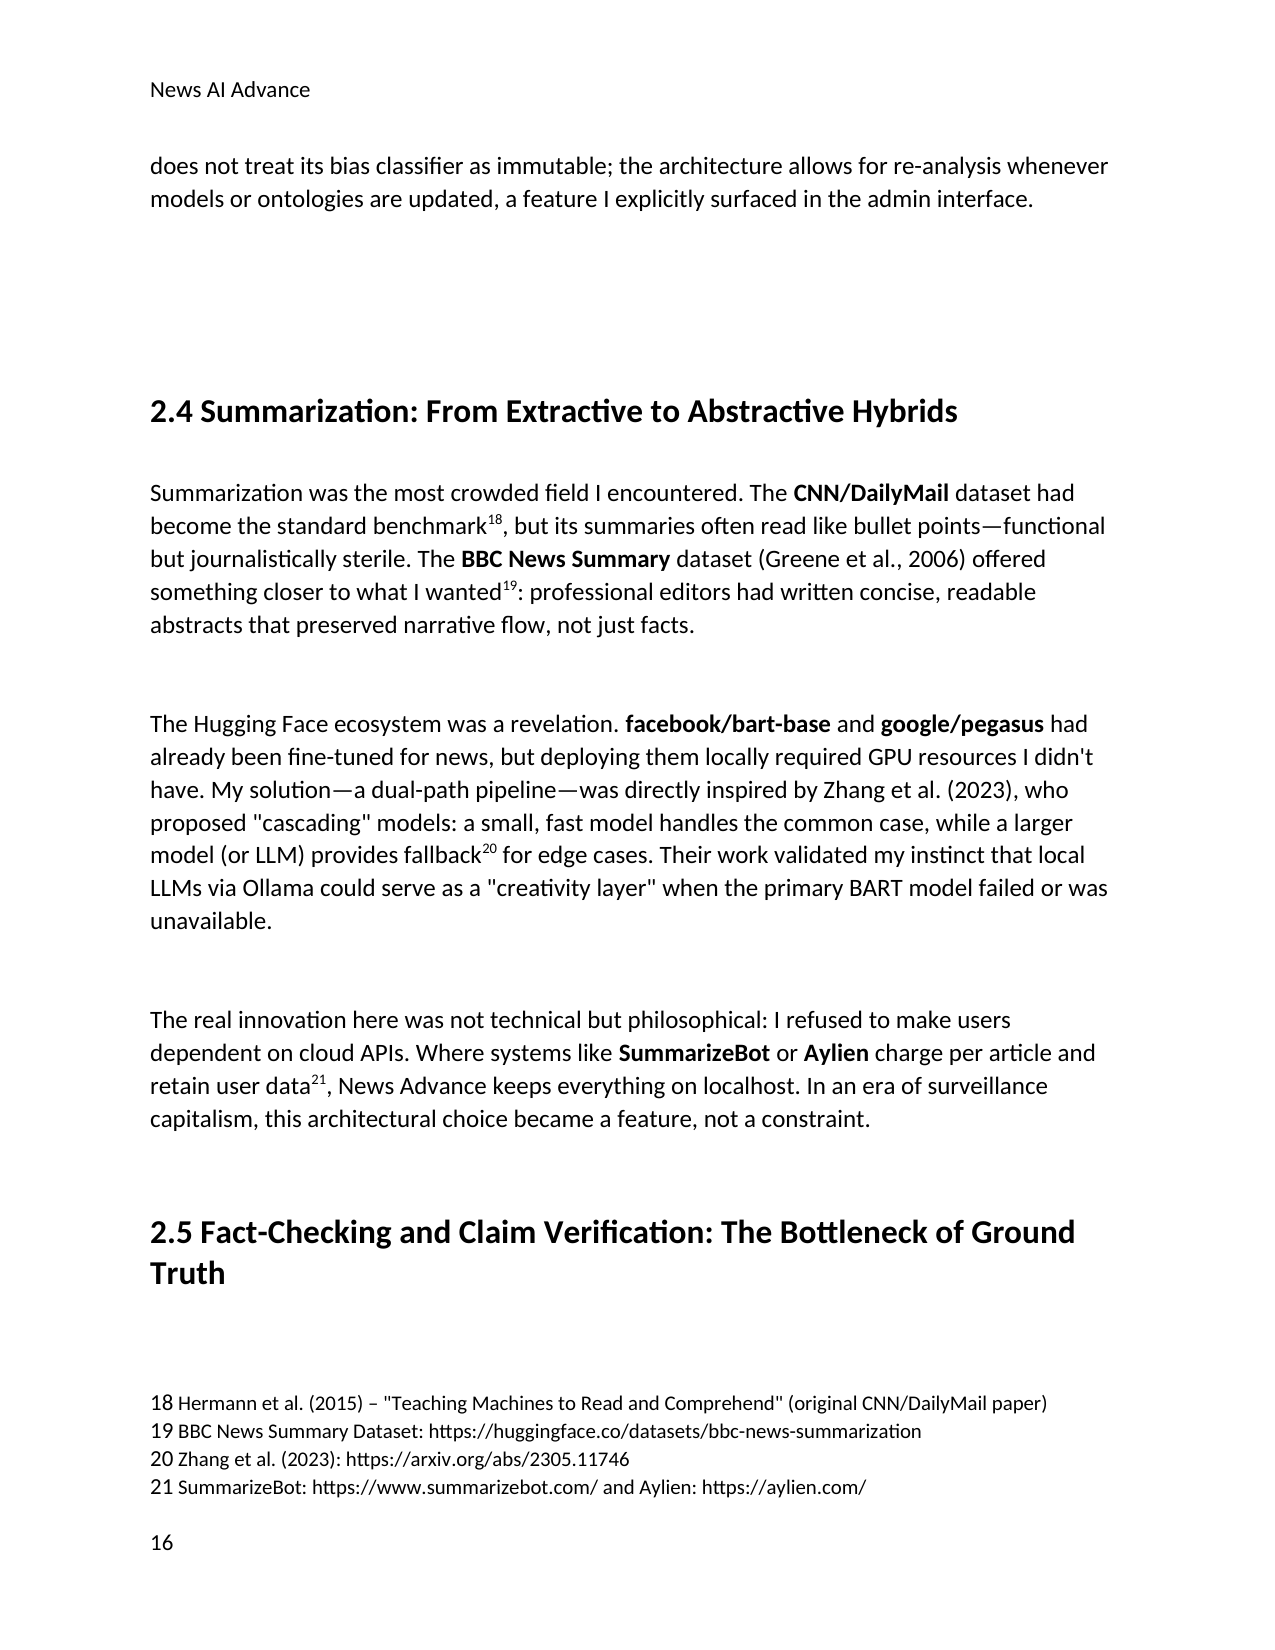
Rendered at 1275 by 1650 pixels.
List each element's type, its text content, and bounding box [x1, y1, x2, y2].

text The Hugging Face ecosystem was a revelation. facebook/bart-base and google/pegasus had already been fine-tuned for news, but deploying them locally required GPU resources I didn't have. My solution—a dual-path pipeline—was directly inspired by Zhang et al. (2023), who proposed "cascading" models: a small, fast model handles the common case, while a larger model (or LLM) provides fallback for edge cases. Their work validated my instinct that local LLMs via Ollama could serve as a "creativity layer" when the primary BART model failed or was unavailable. [150, 708, 1125, 936]
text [150, 150, 1125, 213]
subtitle 2.4 Summarization: From Extractive to Abstractive Hybrids [150, 389, 1125, 430]
text The real innovation here was not technical but philosophical: I refused to make users dependent on cloud APIs. Where systems like SummarizeBot or Aylien charge per article and retain user data, News Advance keeps everything on localhost. In an era of surveillance capitalism, this architectural choice became a feature, not a constraint. [150, 1005, 1125, 1134]
text Summarization was the most crowded field I encountered. The CNN/DailyMail dataset had become the standard benchmark, but its summaries often read like bullet points—functional but journalistically sterile. The BBC News Summary dataset (Greene et al., 2006) offered something closer to what I wanted: professional editors had written concise, readable abstracts that preserved narrative flow, not just facts. [150, 477, 1125, 639]
subtitle 2.5 Fact-Checking and Claim Verification: The Bottleneck of Ground Truth [150, 1211, 1125, 1292]
